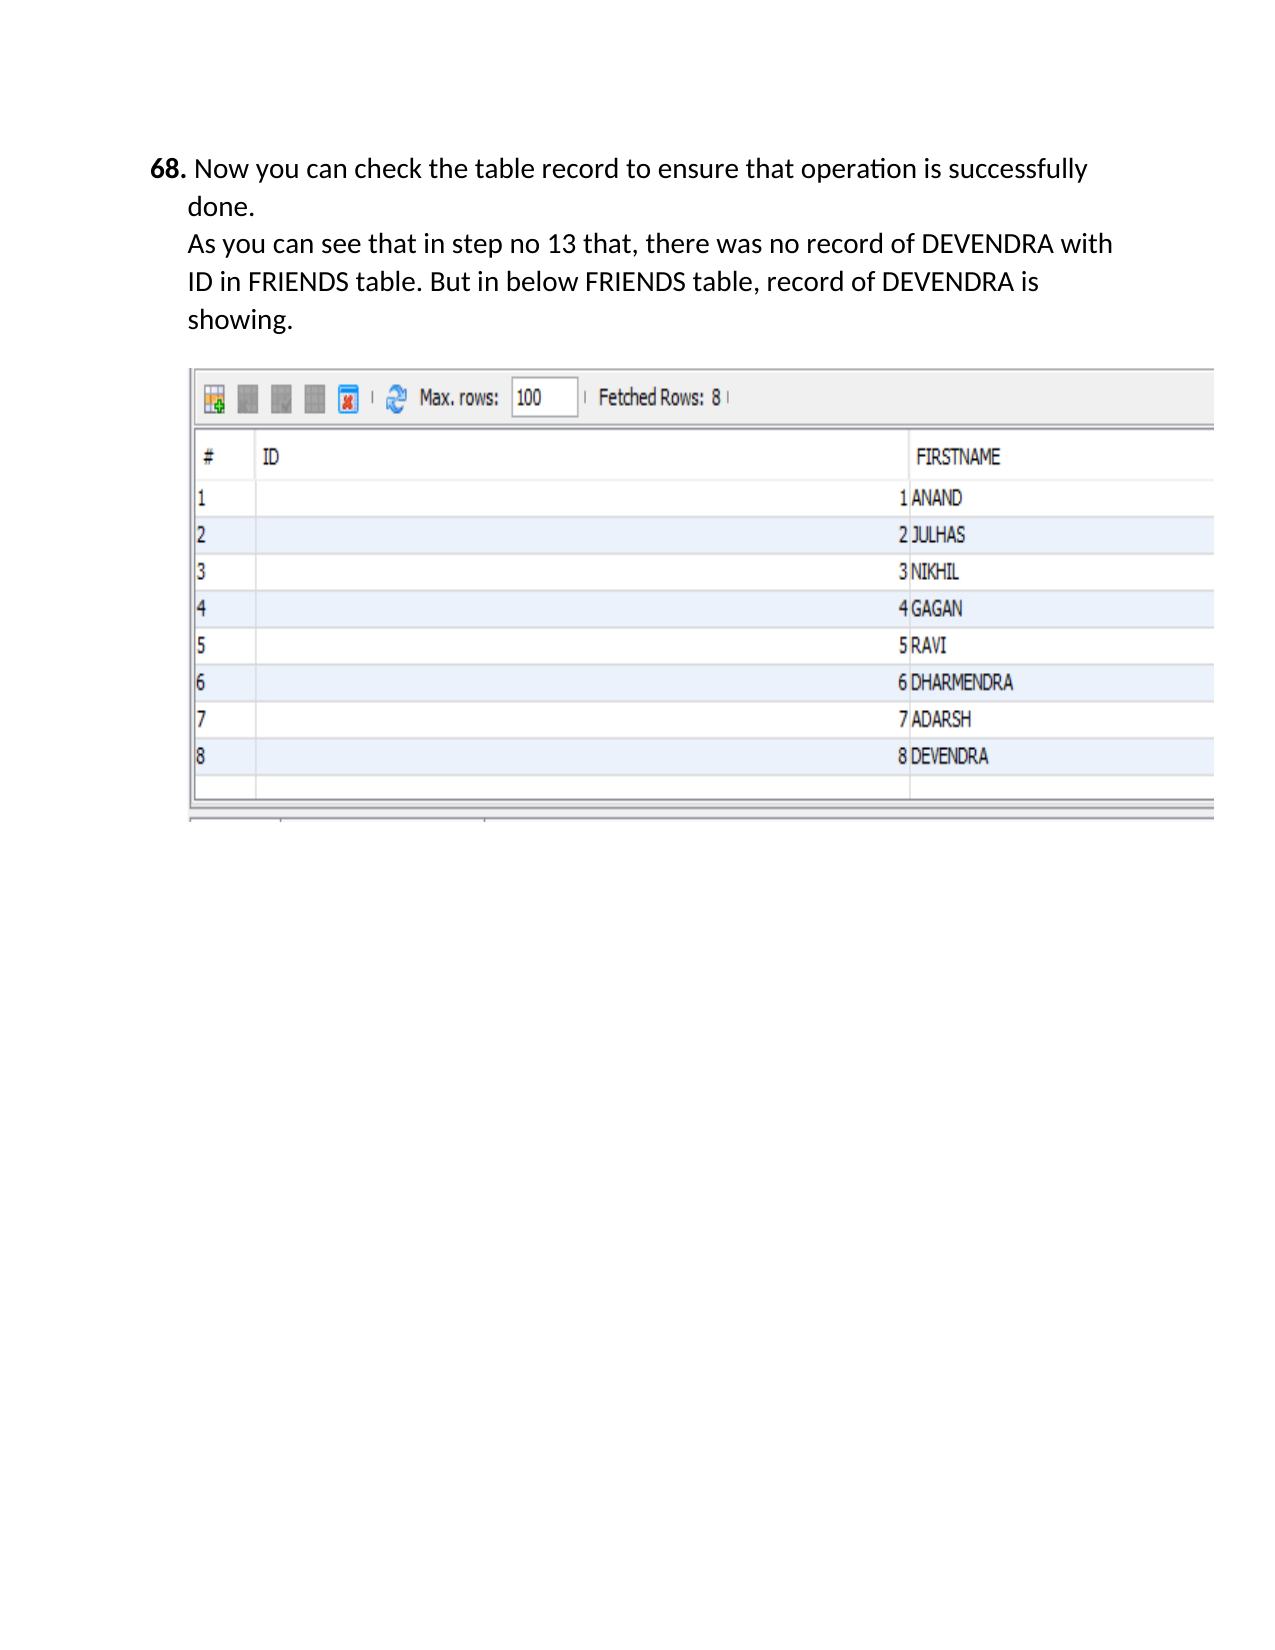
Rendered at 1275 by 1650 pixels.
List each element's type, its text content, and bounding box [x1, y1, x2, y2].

list Now you can check the table record to ensure that operation is successfully done. [150, 150, 1125, 223]
list As you can see that in step no 13 that, there was no record of DEVENDRA with ID in FRIENDS table. But in below FRIENDS table, record of DEVENDRA is showing. [187, 225, 1125, 336]
picture [187, 368, 1214, 822]
